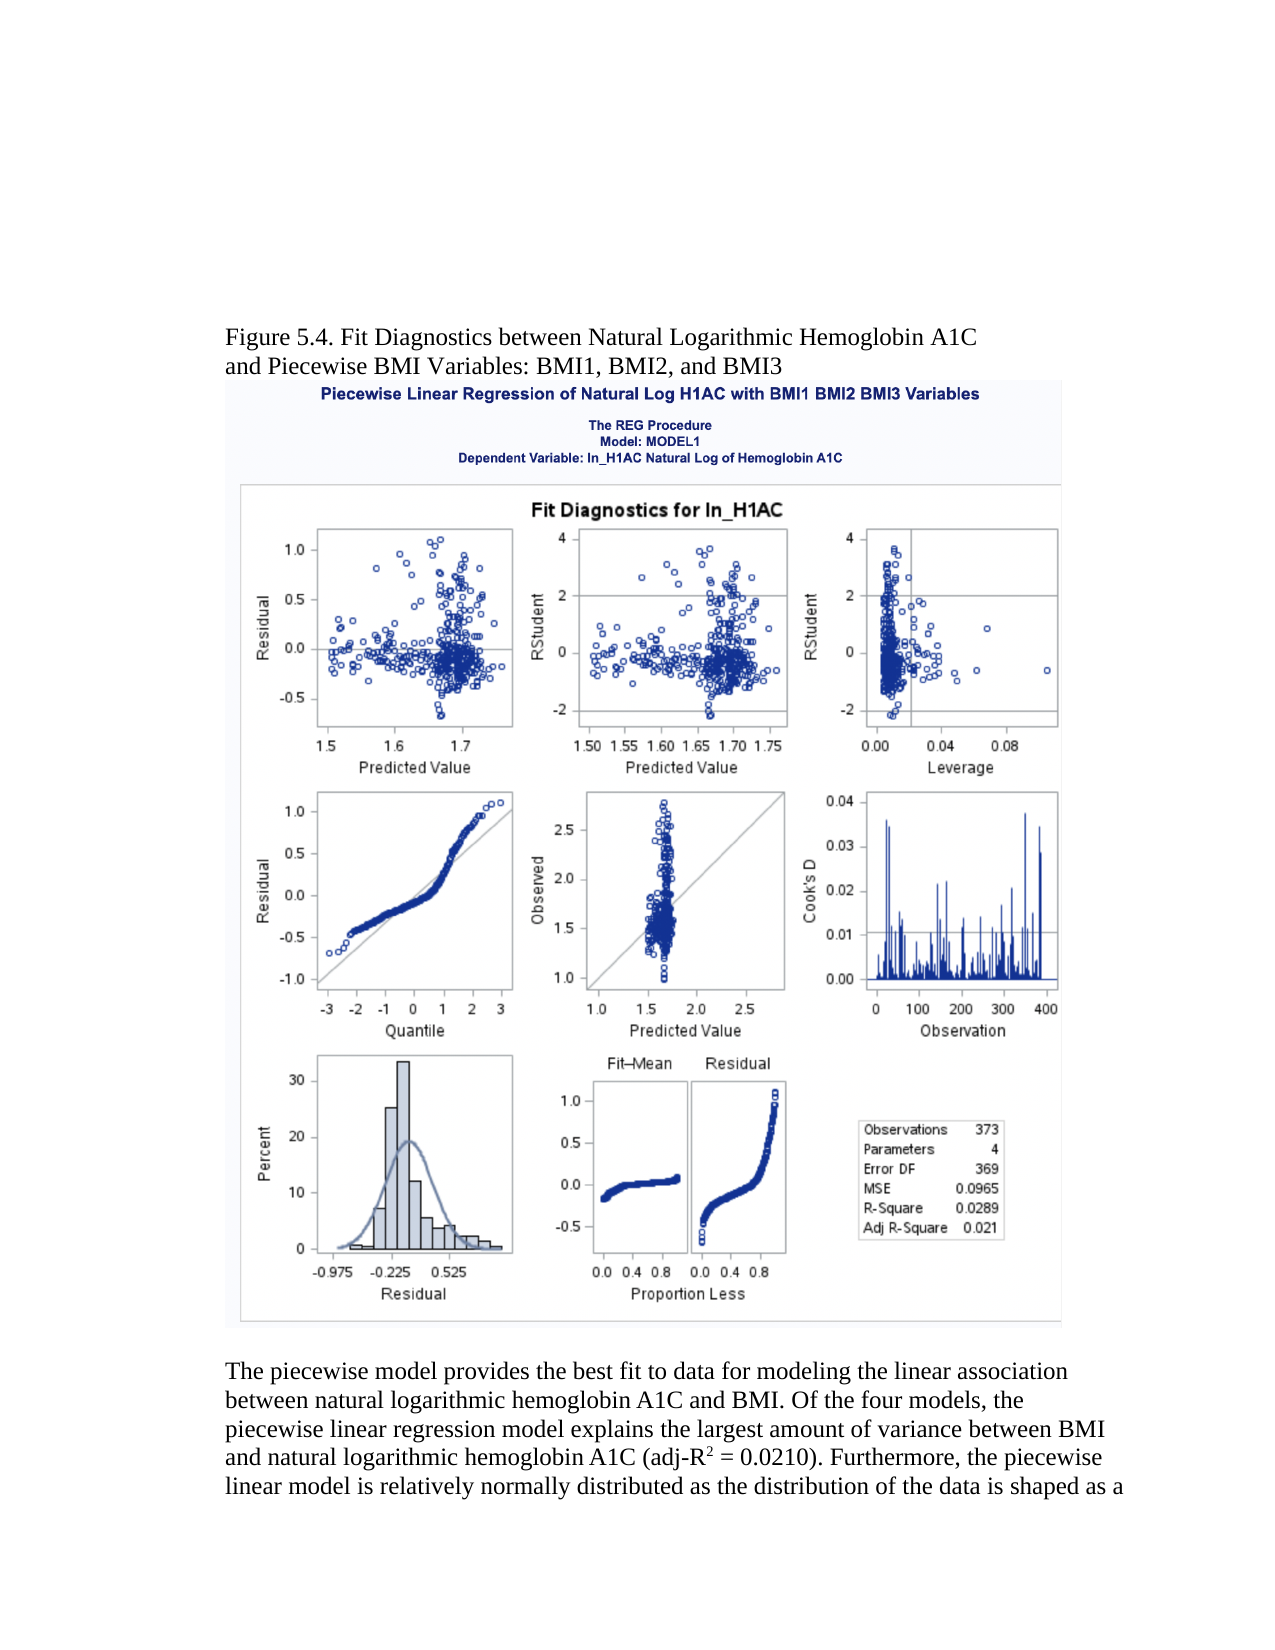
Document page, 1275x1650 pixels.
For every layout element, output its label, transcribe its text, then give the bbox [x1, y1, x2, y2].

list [225, 1356, 1125, 1500]
text and Piecewise BMI Variables: BMI1, BMI2, and BMI3 [150, 351, 1125, 380]
picture [225, 380, 1062, 1328]
text Figure 5.4. Fit Diagnostics between Natural Logarithmic Hemoglobin A1C [150, 322, 1125, 351]
